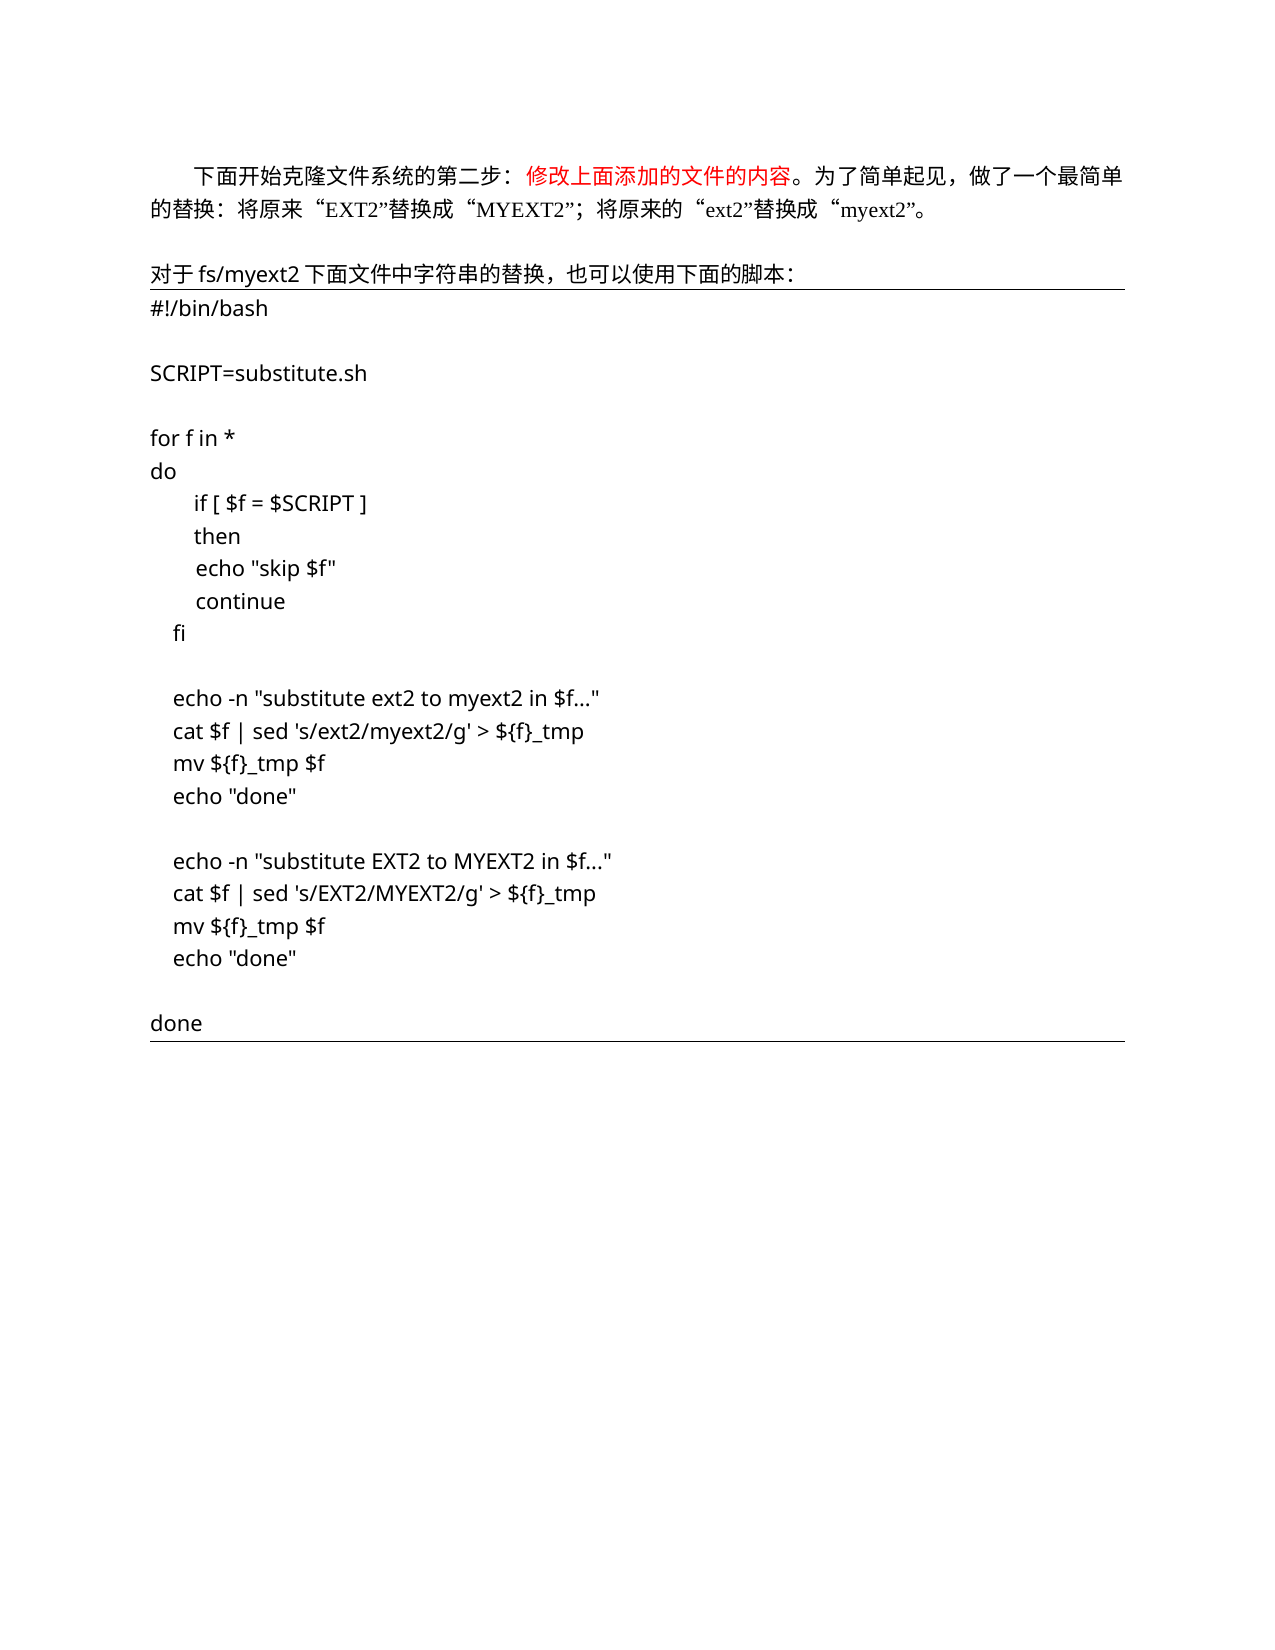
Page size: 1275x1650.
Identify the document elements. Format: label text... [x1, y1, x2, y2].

text cat $f | sed 's/EXT2/MYEXT2/g' > ${f}_tmp [150, 877, 1125, 909]
text echo "done" [150, 779, 1125, 812]
text done [150, 1007, 1125, 1041]
text 对于fs/myext2下面文件中字符串的替换，也可以使用下面的脚本： [150, 256, 1125, 289]
text echo -n "substitute ext2 to myext2 in $f..." [150, 682, 1125, 714]
text mv ${f}_tmp $f [150, 909, 1125, 942]
text #!/bin/bash [150, 290, 1125, 324]
text echo "done" [150, 942, 1125, 974]
text for f in * [150, 422, 1125, 454]
text then [150, 519, 1125, 552]
text echo -n "substitute EXT2 to MYEXT2 in $f..." [150, 844, 1125, 877]
text echo "skip $f" [150, 552, 1125, 584]
text cat $f | sed 's/ext2/myext2/g' > ${f}_tmp [150, 714, 1125, 747]
text continue [150, 584, 1125, 617]
text mv ${f}_tmp $f [150, 747, 1125, 779]
text 下面开始克隆文件系统的第二步：修改上面添加的文件的内容。为了简单起见，做了一个最简单的替换：将原来“EXT2”替换成“MYEXT2”；将原来的“ext2”替换成“myext2”。 [150, 159, 1125, 224]
text fi [150, 617, 1125, 649]
text if [ $f = $SCRIPT ] [150, 487, 1125, 519]
text do [150, 454, 1125, 487]
text SCRIPT=substitute.sh [150, 357, 1125, 389]
